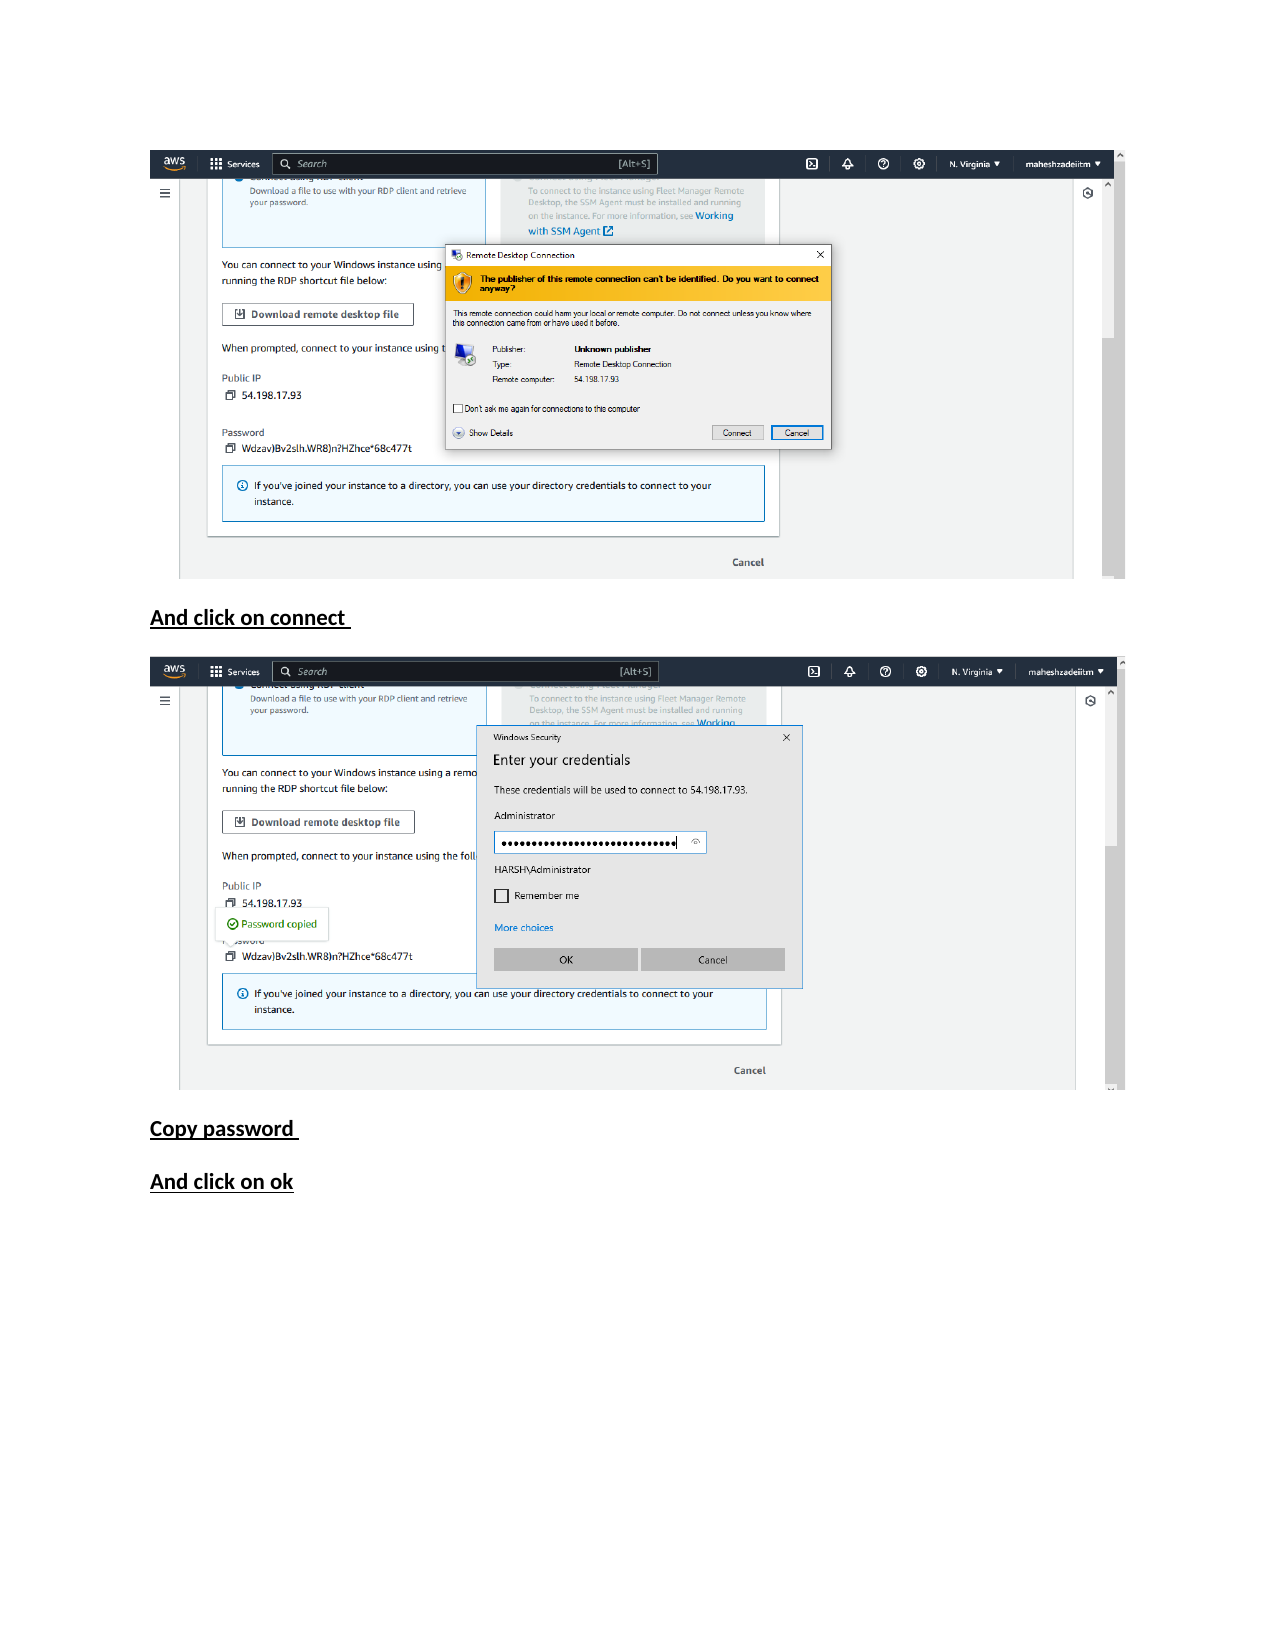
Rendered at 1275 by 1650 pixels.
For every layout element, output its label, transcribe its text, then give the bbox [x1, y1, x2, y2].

text Copy password [150, 1114, 1125, 1142]
picture [150, 150, 1125, 579]
text And click on ok [150, 1167, 1125, 1195]
picture [150, 656, 1125, 1090]
text And click on connect [150, 603, 1125, 631]
